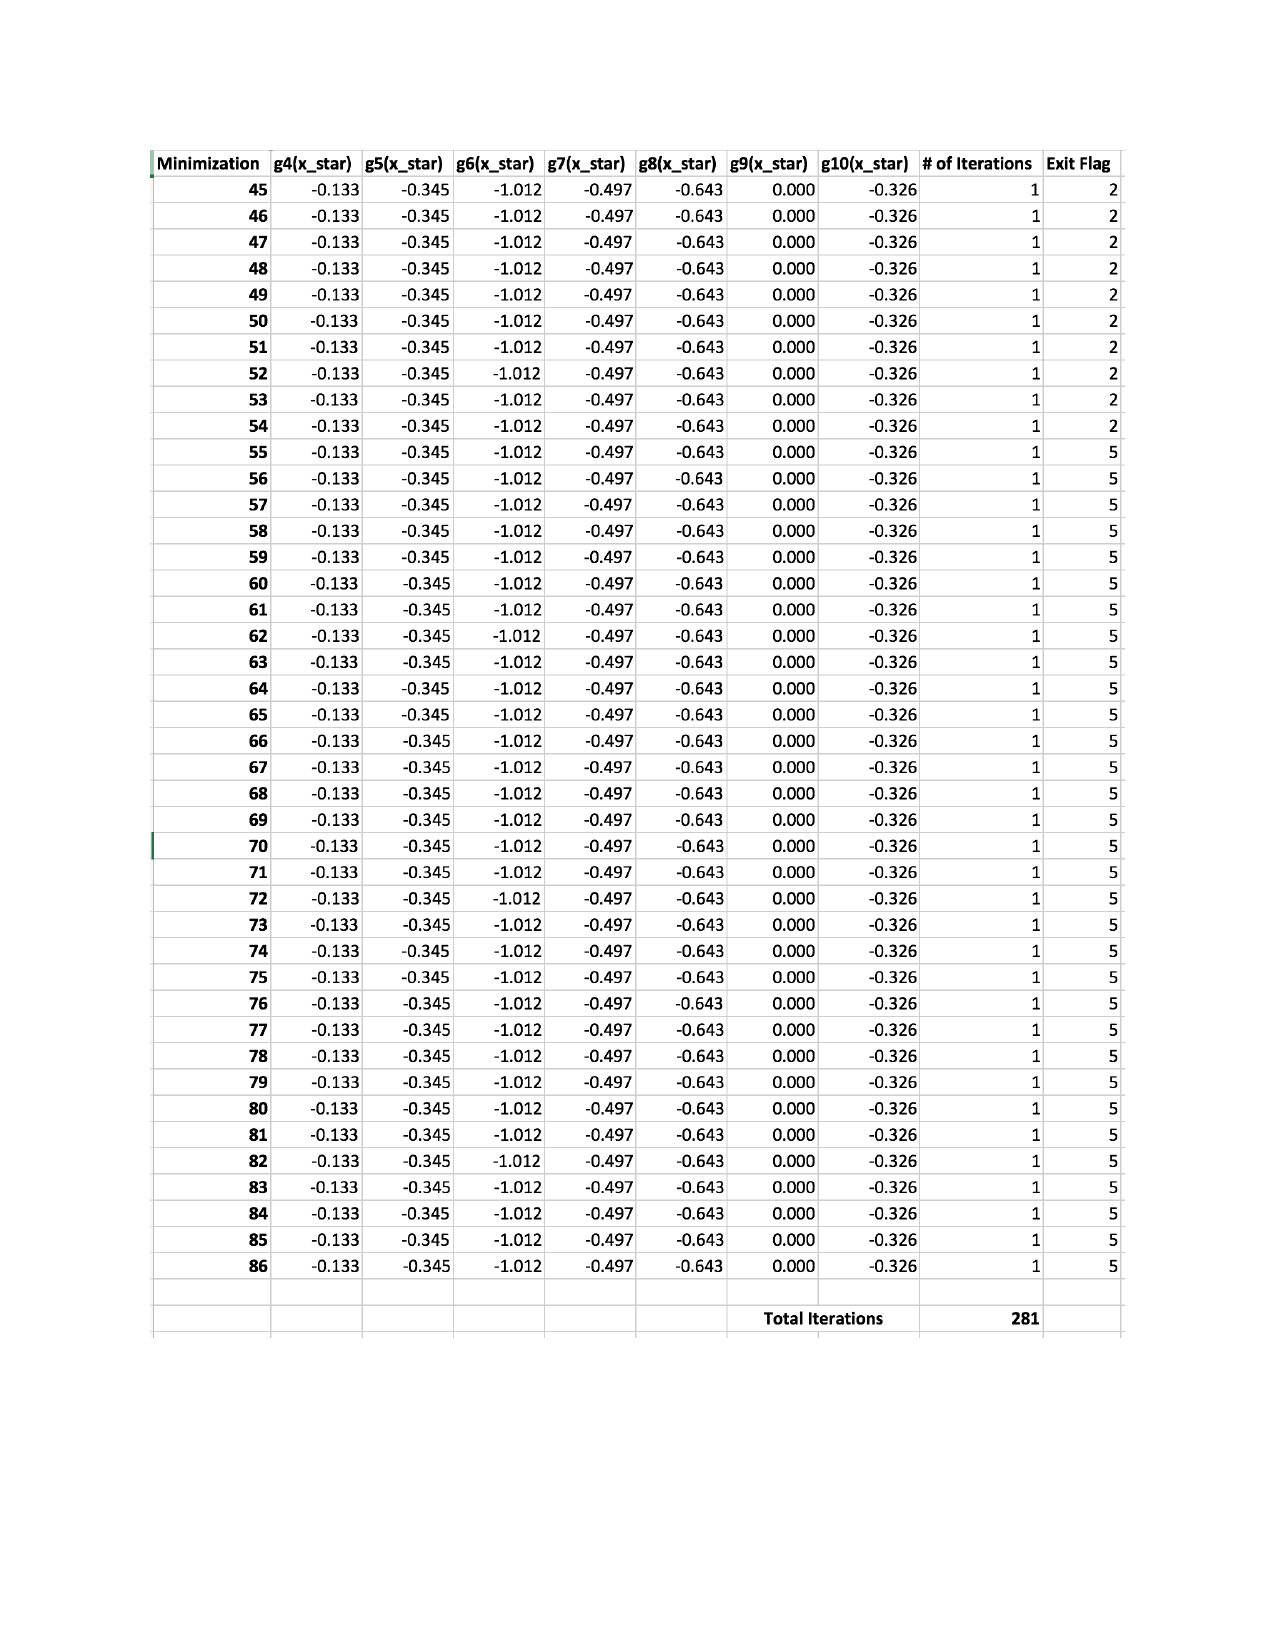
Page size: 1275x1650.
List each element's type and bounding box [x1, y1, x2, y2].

picture [150, 150, 1125, 1338]
